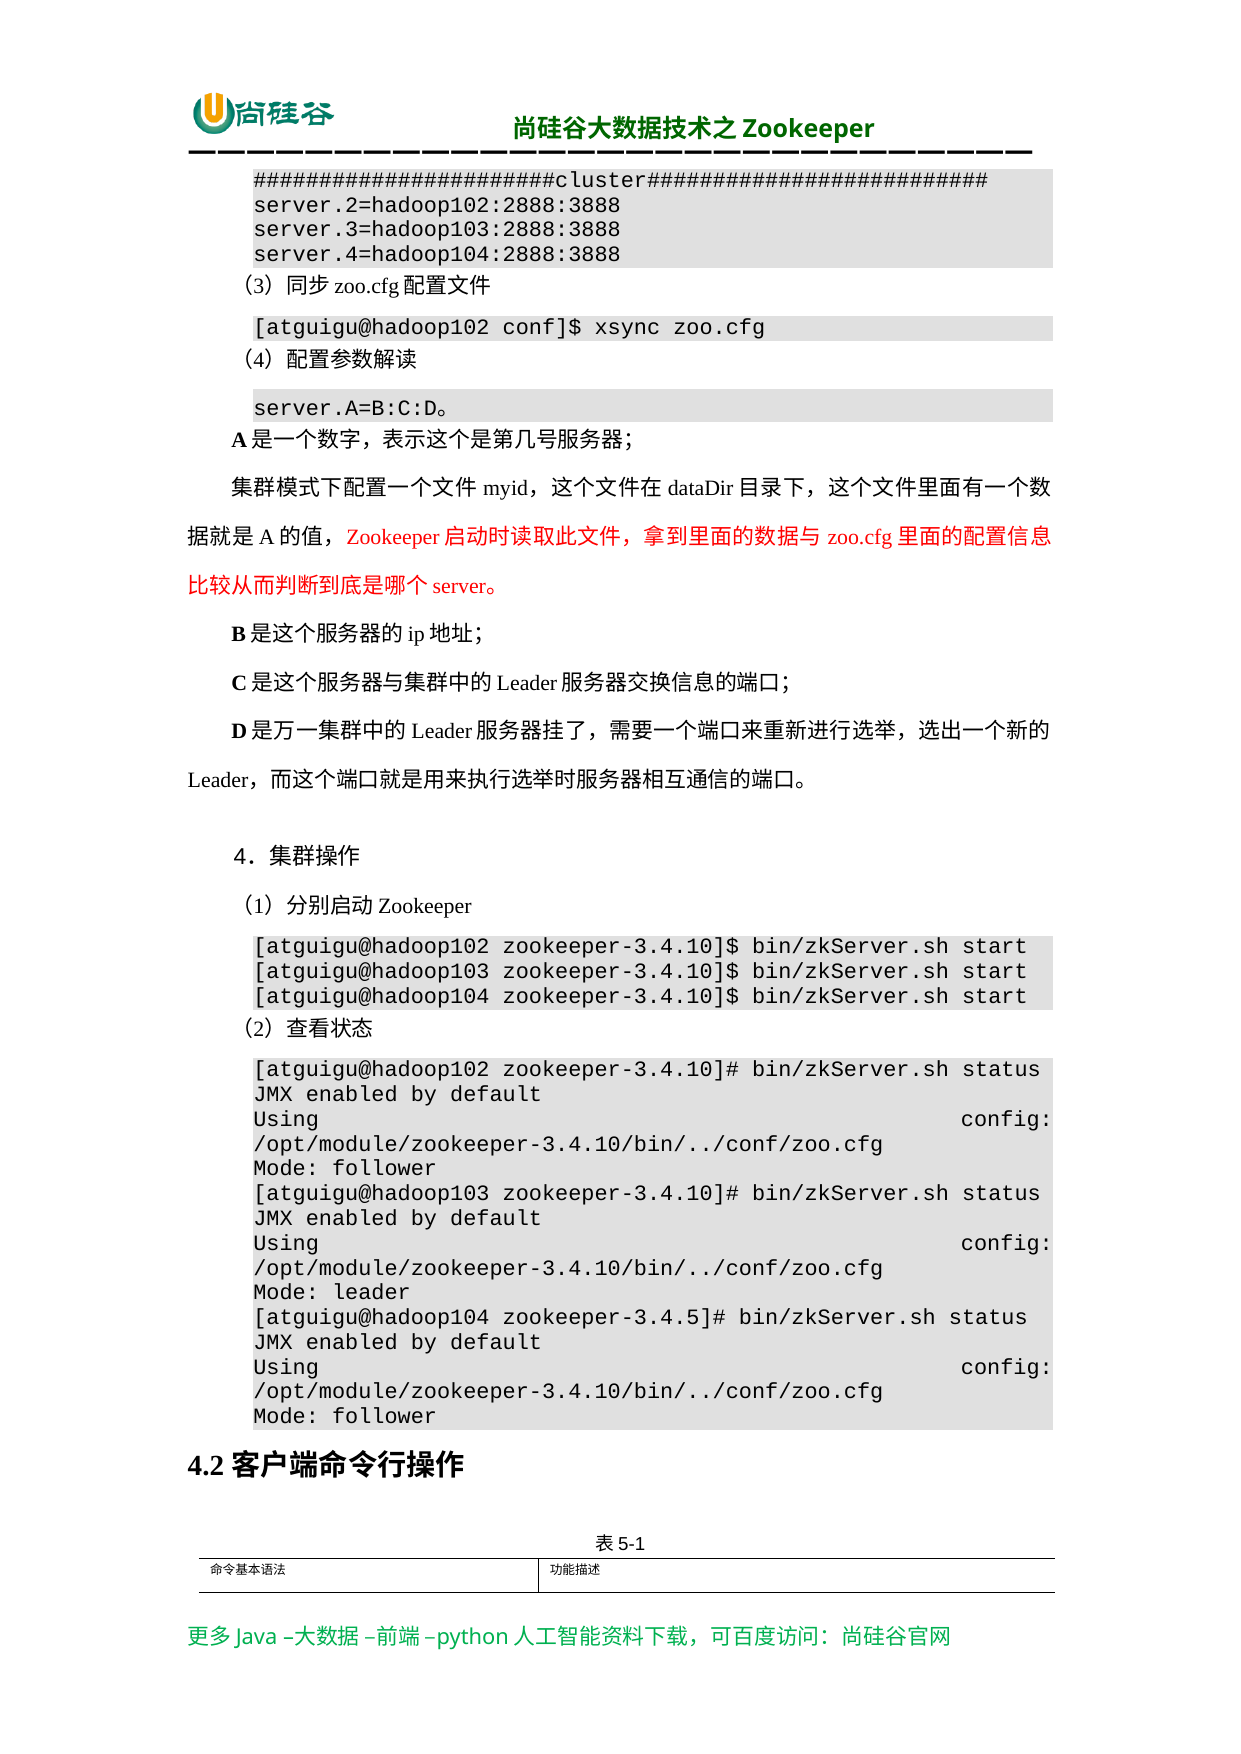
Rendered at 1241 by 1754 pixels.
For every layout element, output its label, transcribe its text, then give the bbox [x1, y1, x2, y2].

text Using config: /opt/module/zookeeper-3.4.10/bin/../conf/zoo.cfg [253, 1232, 1053, 1282]
text （4）配置参数解读 [187, 341, 1053, 374]
text server.2=hadoop102:2888:3888 [253, 194, 1053, 218]
text 4．集群操作 [187, 822, 1053, 887]
text JMX enabled by default [253, 1331, 1053, 1356]
text （1）分别启动Zookeeper [187, 887, 1053, 920]
text JMX enabled by default [253, 1083, 1053, 1108]
text （2）查看状态 [187, 1010, 1053, 1043]
text #######################cluster########################## [253, 169, 1053, 194]
table_header 命令基本语法 [199, 1559, 538, 1592]
text server.3=hadoop103:2888:3888 [253, 218, 1053, 243]
text server.A=B:C:D。 [253, 389, 1053, 422]
text Mode: leader [253, 1282, 1053, 1306]
text 表5-1 [187, 1526, 1053, 1558]
text JMX enabled by default [253, 1207, 1053, 1232]
text Using config: /opt/module/zookeeper-3.4.10/bin/../conf/zoo.cfg [253, 1356, 1053, 1406]
picture [187, 88, 338, 138]
subtitle 4.2 客户端命令行操作 [187, 1430, 1053, 1495]
text [atguigu@hadoop103 zookeeper-3.4.10]# bin/zkServer.sh status [253, 1182, 1053, 1207]
text [atguigu@hadoop102 conf]$ xsync zoo.cfg [253, 316, 1053, 341]
text server.4=hadoop104:2888:3888 [253, 243, 1053, 268]
text [atguigu@hadoop104 zookeeper-3.4.5]# bin/zkServer.sh status [253, 1306, 1053, 1331]
text [atguigu@hadoop103 zookeeper-3.4.10]$ bin/zkServer.sh start [253, 961, 1053, 985]
text Mode: follower [253, 1158, 1053, 1182]
table_header 功能描述 [539, 1559, 1055, 1592]
text [atguigu@hadoop102 zookeeper-3.4.10]# bin/zkServer.sh status [253, 1058, 1053, 1083]
text A是一个数字，表示这个是第几号服务器； [187, 422, 1053, 454]
text D是万一集群中的Leader服务器挂了，需要一个端口来重新进行选举，选出一个新的Leader，而这个端口就是用来执行选举时服务器相互通信的端口。 [187, 712, 1053, 794]
text C是这个服务器与集群中的Leader服务器交换信息的端口； [187, 664, 1053, 697]
text [atguigu@hadoop104 zookeeper-3.4.10]$ bin/zkServer.sh start [253, 985, 1053, 1010]
text Using config: /opt/module/zookeeper-3.4.10/bin/../conf/zoo.cfg [253, 1108, 1053, 1158]
text [atguigu@hadoop102 zookeeper-3.4.10]$ bin/zkServer.sh start [253, 936, 1053, 961]
text Mode: follower [253, 1406, 1053, 1430]
text B是这个服务器的ip地址； [187, 616, 1053, 648]
text （3）同步zoo.cfg配置文件 [187, 268, 1053, 301]
text 集群模式下配置一个文件myid，这个文件在dataDir目录下，这个文件里面有一个数据就是A的值，Zookeeper启动时读取此文件，拿到里面的数据与zoo.cfg里面的配置信息比较从而判断到底是哪个server。 [187, 470, 1053, 600]
